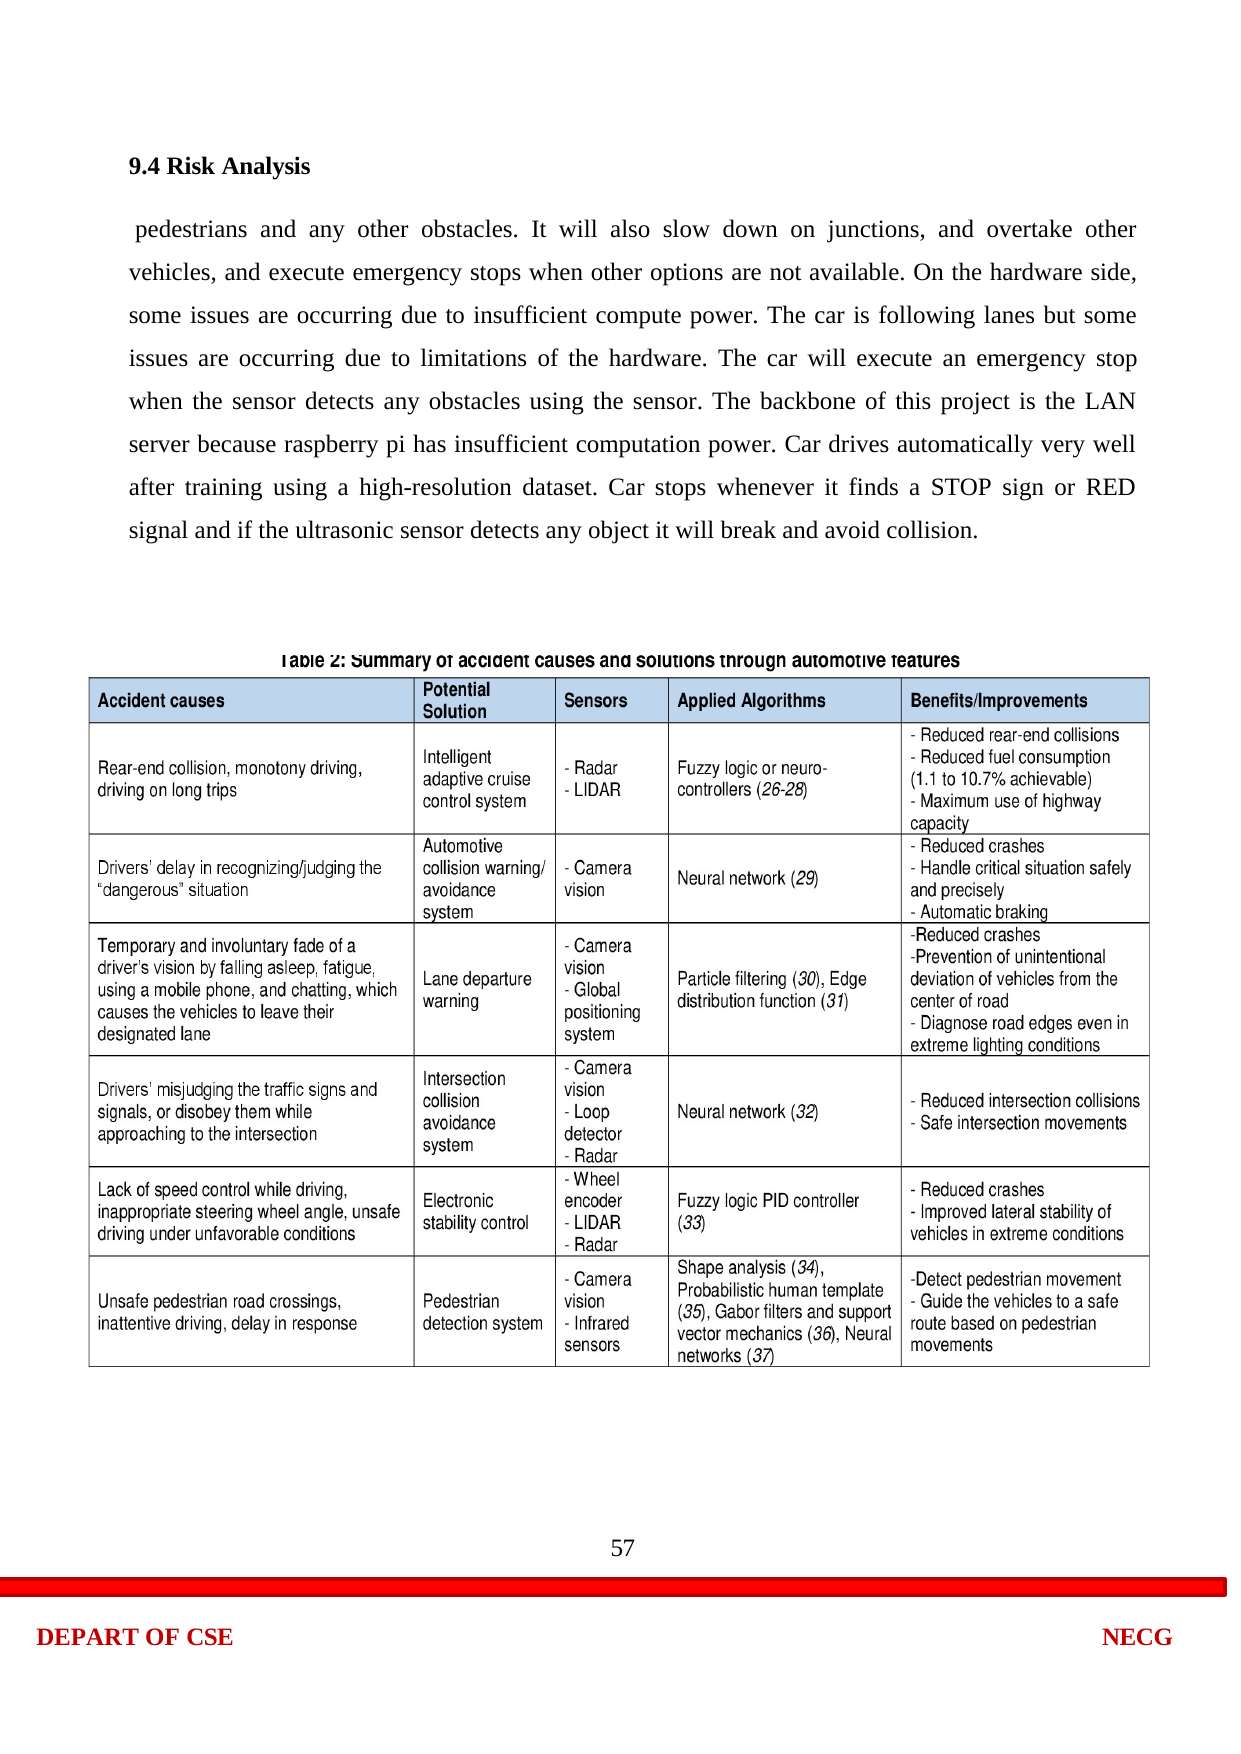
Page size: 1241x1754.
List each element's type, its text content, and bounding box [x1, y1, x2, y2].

text 57 [55, 1533, 1190, 1562]
picture [88, 655, 1150, 1367]
text pedestrians and any other obstacles. It will also slow down on junctions, and overtake other vehicles, and execute emergency stops when other options are not available. On the hardware side, some issues are occurring due to insufficient compute power. The car is following lanes but some issues are occurring due to limitations of the hardware. The car will execute an emergency stop when the sensor detects any obstacles using the sensor. The backbone of this project is the LAN server because raspberry pi has insufficient computation power. Car drives automatically very well after training using a high-resolution dataset. Car stops whenever it finds a STOP sign or RED signal and if the ultrasonic sensor detects any object it will break and avoid collision. [128, 214, 1137, 544]
subtitle Risk Analysis [128, 151, 1190, 180]
